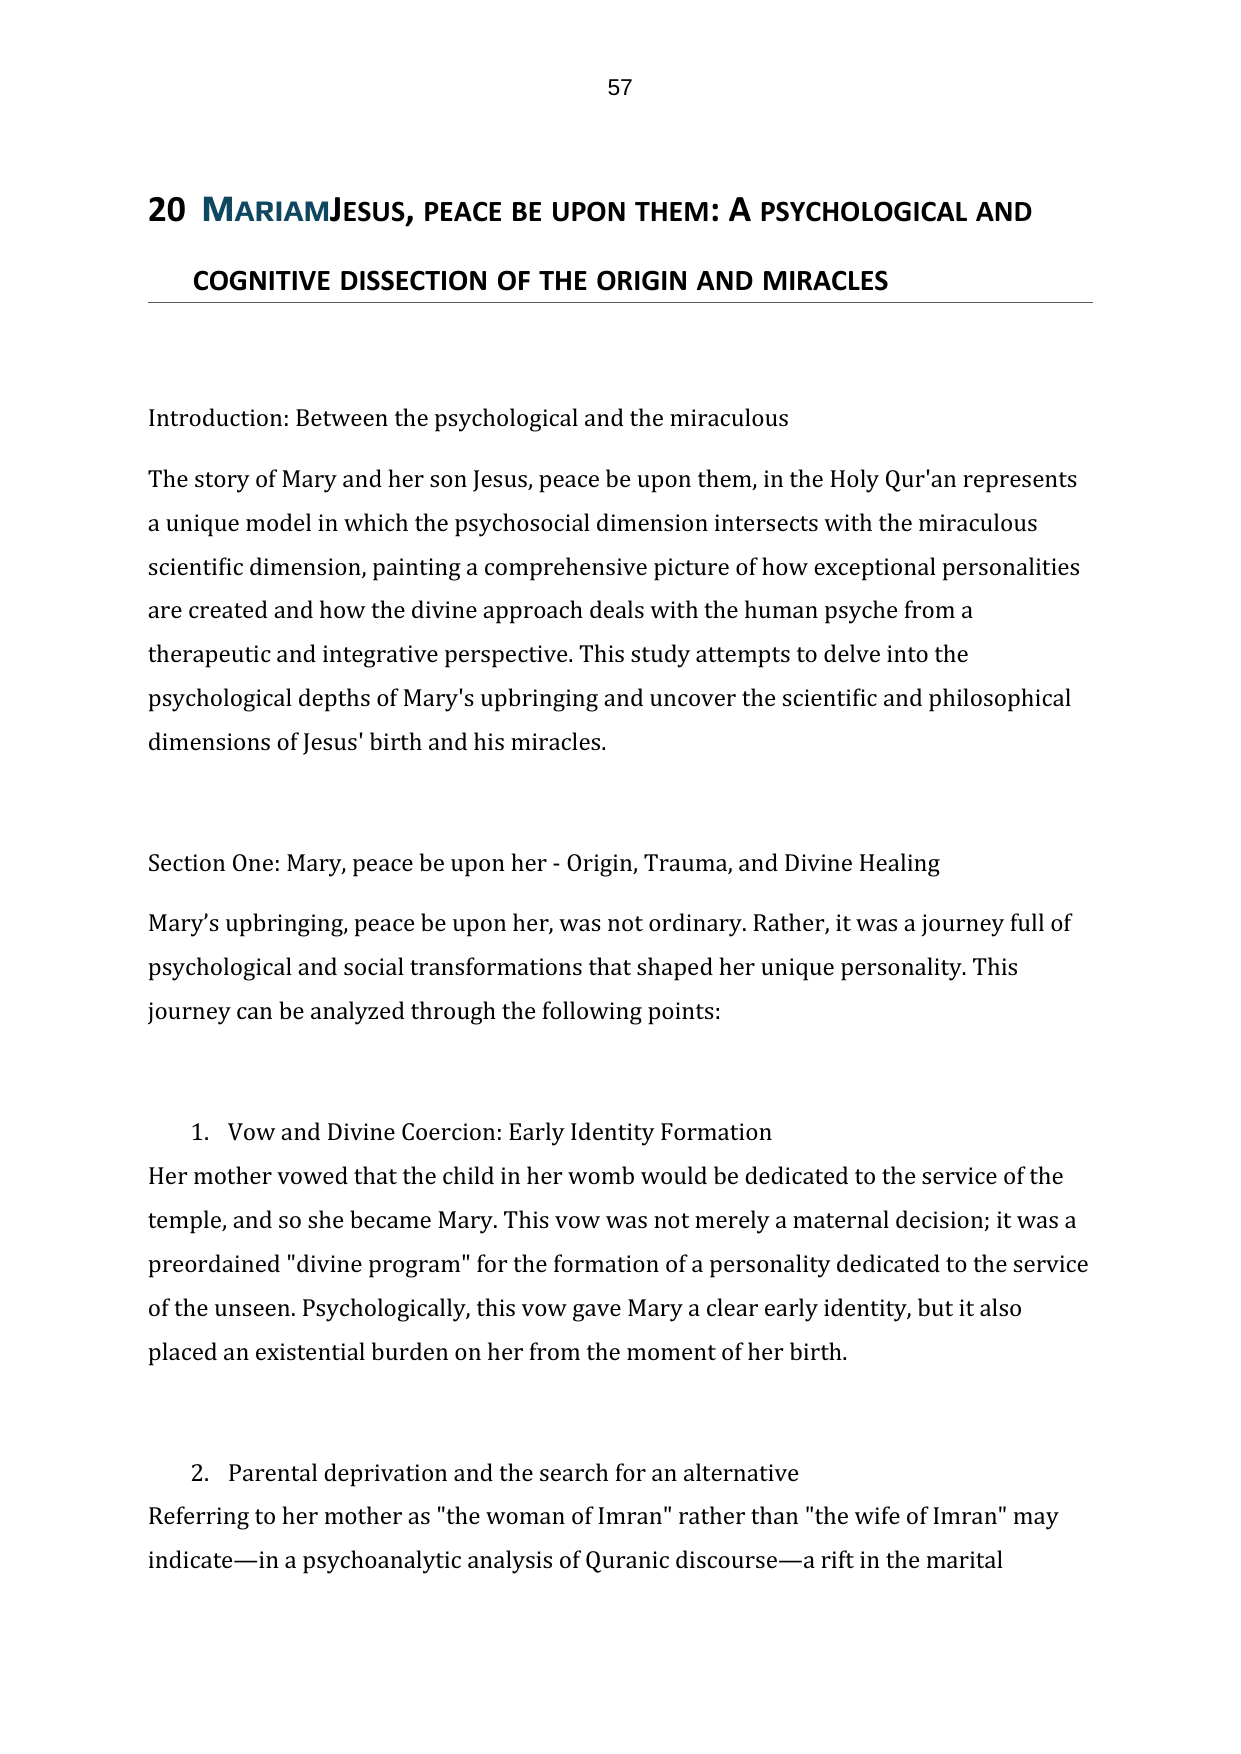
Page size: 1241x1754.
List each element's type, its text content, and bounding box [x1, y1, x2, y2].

text Mary’s upbringing, peace be upon her, was not ordinary. Rather, it was a journey full of psychological and social transformations that shaped her unique personality. This journey can be analyzed through the following points: [148, 908, 1093, 1025]
list Parental deprivation and the search for an alternative [190, 1457, 1093, 1486]
subtitle MariamJesus, peace be upon them: A psychological and cognitive dissection of the origin and miracles [148, 185, 1093, 302]
text Section One: Mary, peace be upon her - Origin, Trauma, and Divine Healing [148, 848, 1093, 877]
text Introduction: Between the psychological and the miraculous [148, 403, 1093, 432]
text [148, 1501, 1093, 1574]
text The story of Mary and her son Jesus, peace be upon them, in the Holy Qur'an represents a unique model in which the psychosocial dimension intersects with the miraculous scientific dimension, painting a comprehensive picture of how exceptional personalities are created and how the divine approach deals with the human psyche from a therapeutic and integrative perspective. This study attempts to delve into the psychological depths of Mary's upbringing and uncover the scientific and philosophical dimensions of Jesus' birth and his miracles. [148, 463, 1093, 756]
text Her mother vowed that the child in her womb would be dedicated to the service of the temple, and so she became Mary. This vow was not merely a maternal decision; it was a preordained "divine program" for the formation of a personality dedicated to the service of the unseen. Psychologically, this vow gave Mary a clear early identity, but it also placed an existential burden on her from the moment of her birth. [148, 1161, 1093, 1365]
list Vow and Divine Coercion: Early Identity Formation [190, 1117, 1093, 1146]
